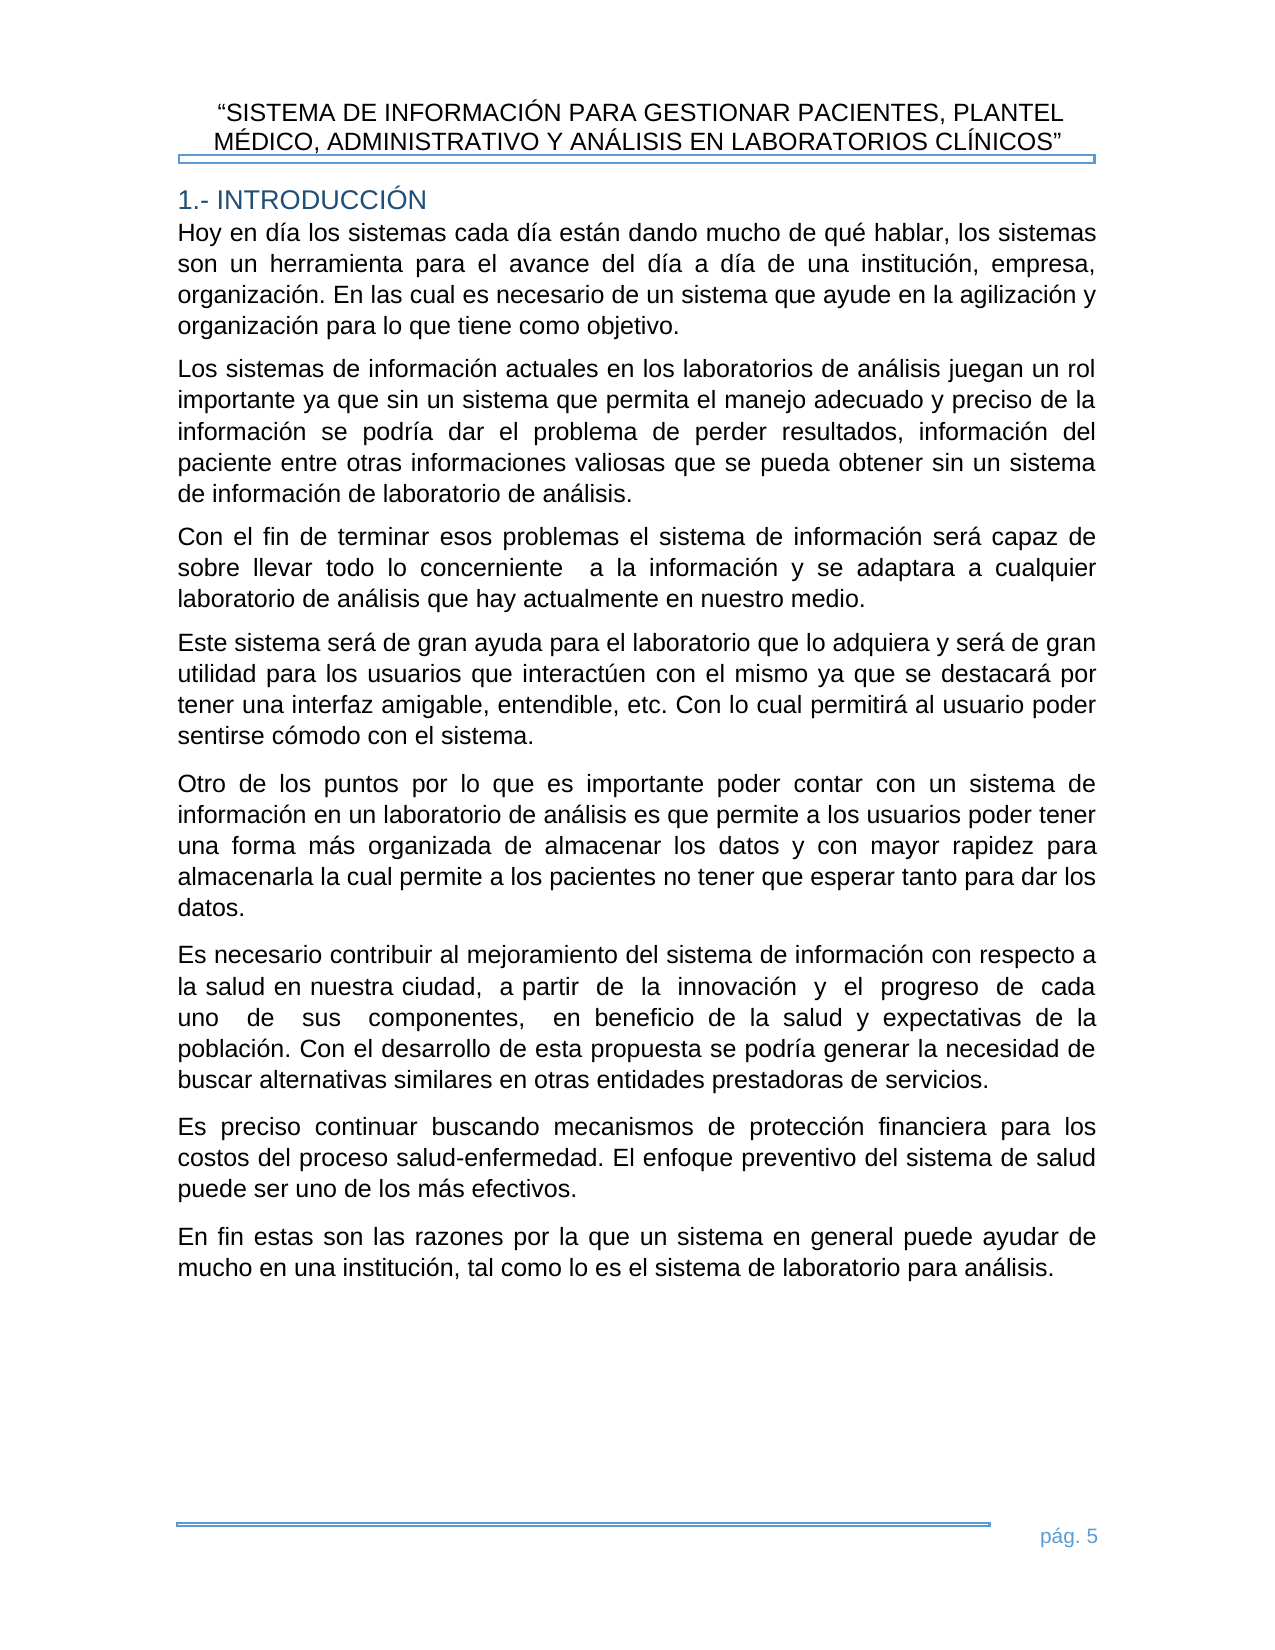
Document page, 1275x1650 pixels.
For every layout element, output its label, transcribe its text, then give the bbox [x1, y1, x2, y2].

text Hoy en día los sistemas cada día están dando mucho de qué hablar, los sistemas son un herramienta para el avance del día a día de una institución, empresa, organización. En las cual es necesario de un sistema que ayude en la agilización y organización para lo que tiene como objetivo. [177, 218, 1098, 340]
text Con el fin de terminar esos problemas el sistema de información será capaz de sobre llevar todo lo concerniente a la información y se adaptara a cualquier laboratorio de análisis que hay actualmente en nuestro medio. [177, 522, 1098, 613]
text Es preciso continuar buscando mecanismos de protección financiera para los costos del proceso salud-enfermedad. El enfoque preventivo del sistema de salud puede ser uno de los más efectivos. [177, 1112, 1098, 1203]
text Otro de los puntos por lo que es importante poder contar con un sistema de información en un laboratorio de análisis es que permite a los usuarios poder tener una forma más organizada de almacenar los datos y con mayor rapidez para almacenarla la cual permite a los pacientes no tener que esperar tanto para dar los datos. [177, 769, 1098, 922]
text En fin estas son las razones por la que un sistema en general puede ayudar de mucho en una institución, tal como lo es el sistema de laboratorio para análisis. [177, 1222, 1098, 1282]
subtitle 1.- INTRODUCCIÓN [177, 184, 1098, 215]
text Este sistema será de gran ayuda para el laboratorio que lo adquiera y será de gran utilidad para los usuarios que interactúen con el mismo ya que se destacará por tener una interfaz amigable, entendible, etc. Con lo cual permitirá al usuario poder sentirse cómodo con el sistema. [177, 628, 1098, 750]
text Es necesario contribuir al mejoramiento del sistema de información con respecto a la salud en nuestra ciudad, a partir de la innovación y el progreso de cada uno de sus componentes, en beneficio de la salud y expectativas de la población. Con el desarrollo de esta propuesta se podría generar la necesidad de buscar alternativas similares en otras entidades prestadoras de servicios. [177, 941, 1098, 1093]
text Los sistemas de información actuales en los laboratorios de análisis juegan un rol importante ya que sin un sistema que permita el manejo adecuado y preciso de la información se podría dar el problema de perder resultados, información del paciente entre otras informaciones valiosas que se pueda obtener sin un sistema de información de laboratorio de análisis. [177, 354, 1098, 507]
